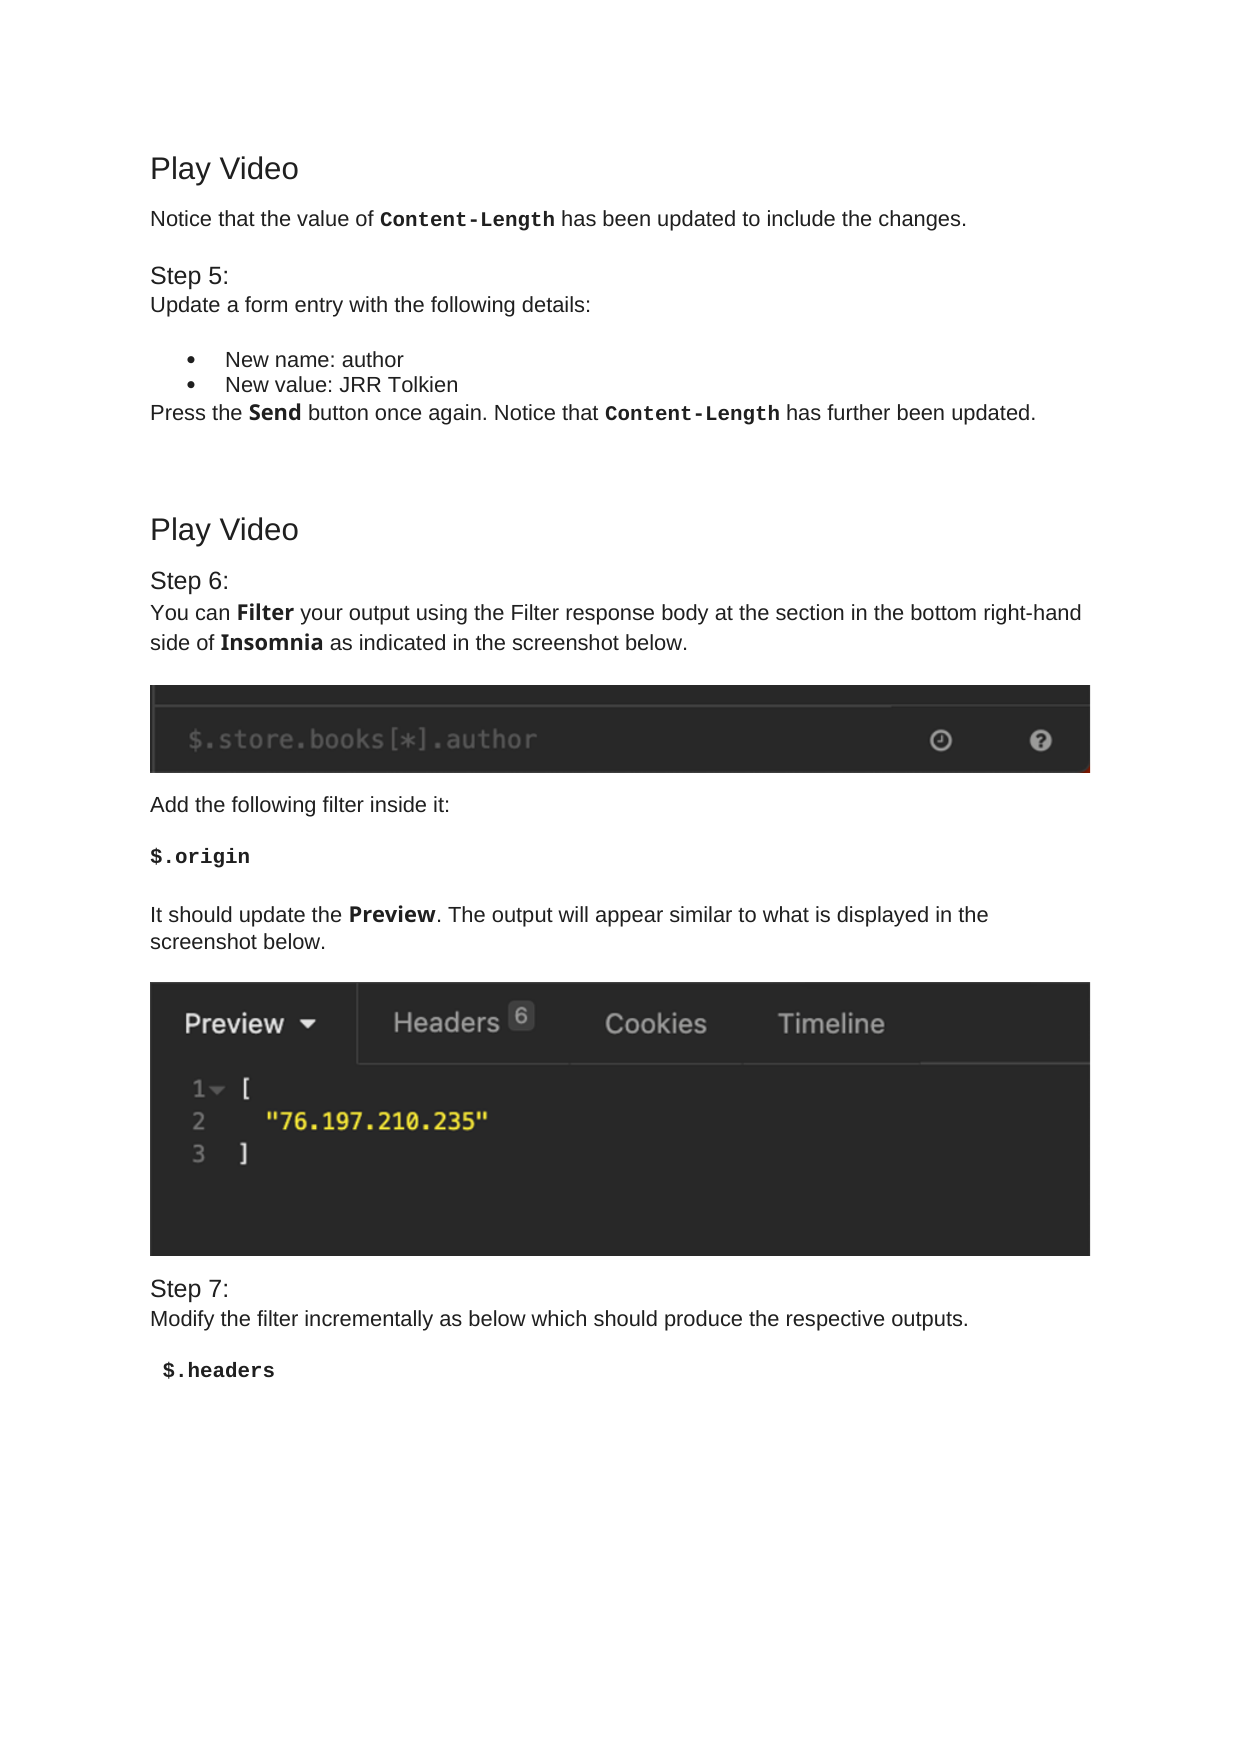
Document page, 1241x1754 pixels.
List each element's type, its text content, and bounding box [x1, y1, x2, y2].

text $.headers [150, 1360, 1090, 1383]
subtitle Step 6: [150, 566, 1090, 595]
text It should update the Preview. The output will appear similar to what is displayed in the screenshot below. [150, 899, 1090, 954]
list New name: author [187, 347, 1090, 372]
picture [150, 982, 1091, 1256]
text Notice that the value of Content-Length has been updated to include the changes. [150, 205, 1090, 232]
subtitle Step 5: [150, 261, 1090, 290]
text Play Video [150, 150, 1090, 186]
text Update a form entry with the following details: [150, 292, 1090, 318]
subtitle Step 7: [150, 1274, 1090, 1303]
text Press the Send button once again. Notice that Content-Length has further been updated. [150, 397, 1090, 427]
text Modify the filter incrementally as below which should produce the respective outputs. [150, 1306, 1090, 1331]
text Add the following filter inside it: [150, 792, 1090, 817]
text $.origin [150, 846, 1090, 869]
text Play Video [150, 511, 1090, 546]
text You can Filter your output using the Filter response body at the section in the bottom right-hand side of Insomnia as indicated in the screenshot below. [150, 597, 1090, 657]
picture [150, 685, 1091, 773]
list New value: JRR Tolkien [187, 372, 1090, 397]
